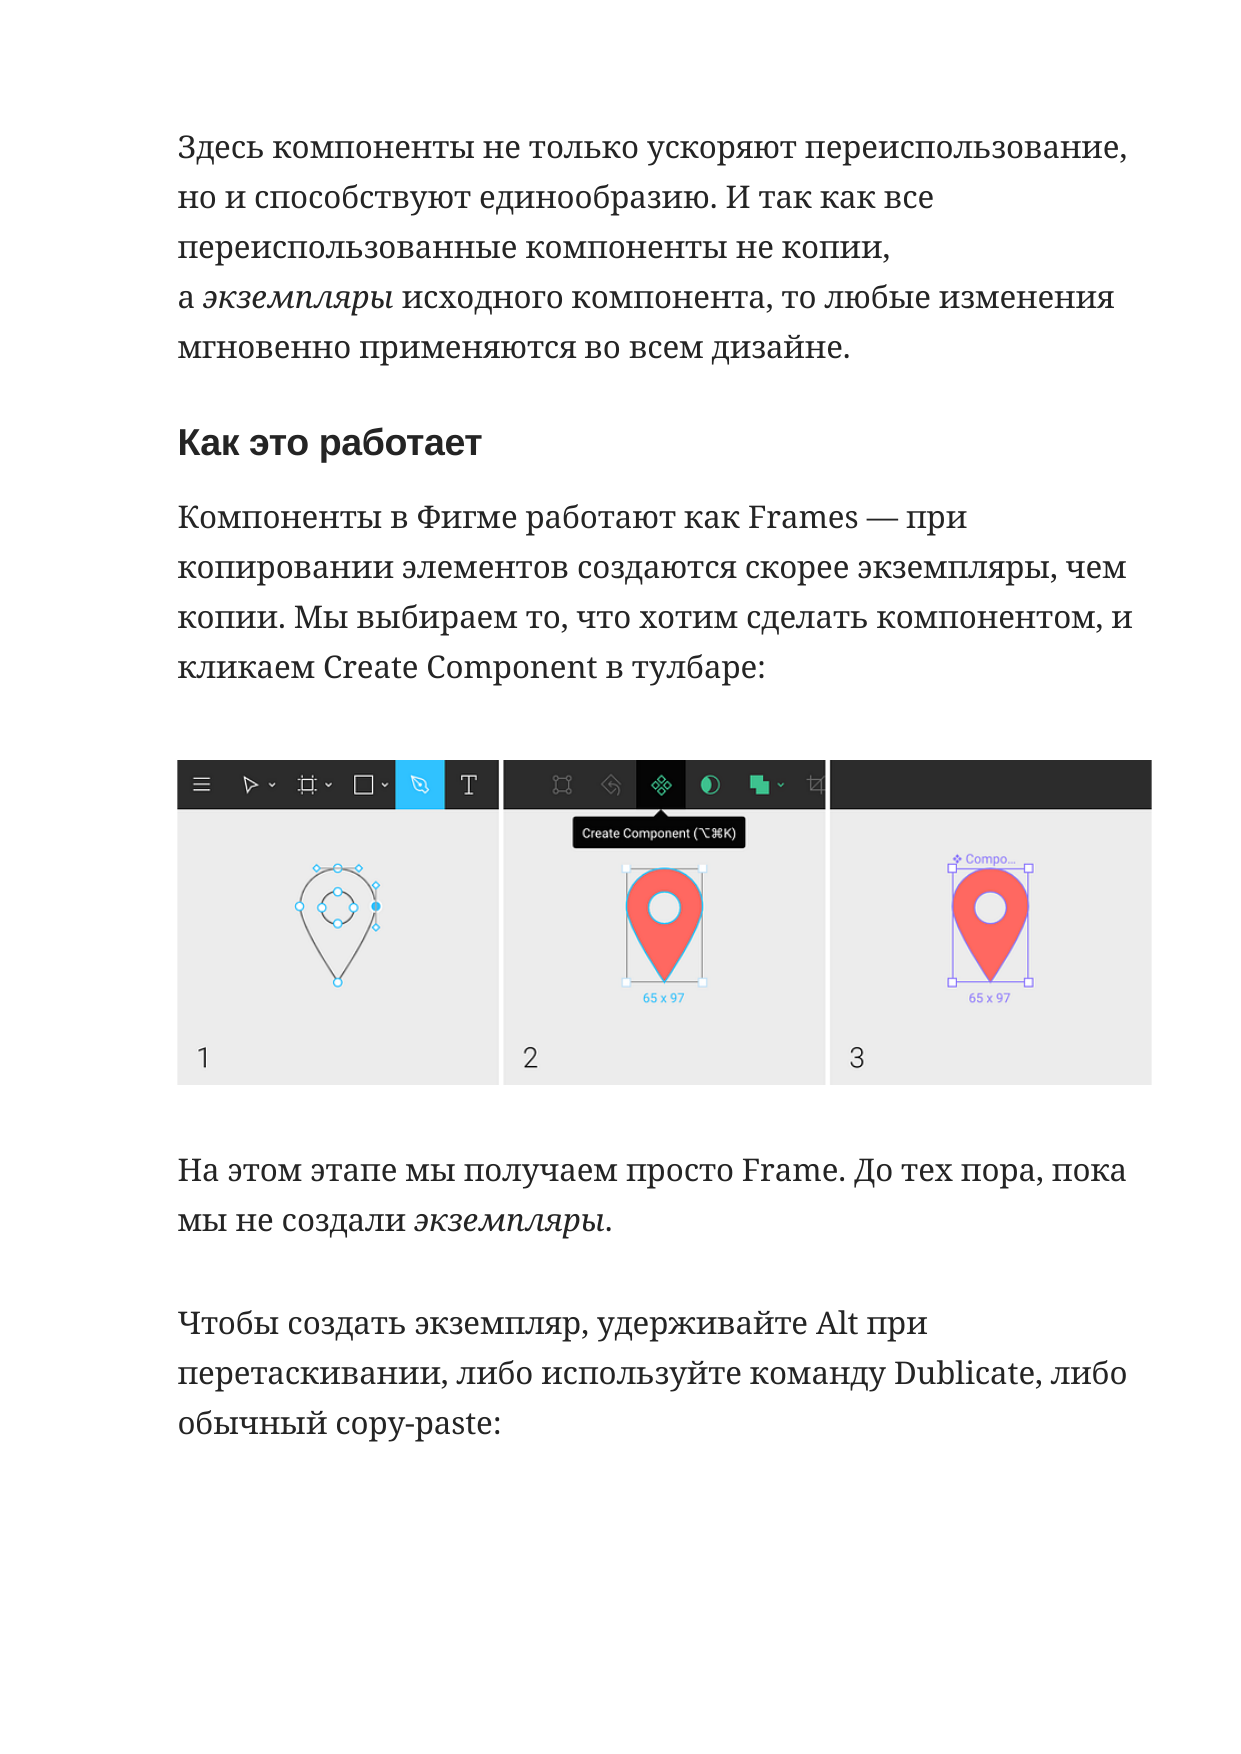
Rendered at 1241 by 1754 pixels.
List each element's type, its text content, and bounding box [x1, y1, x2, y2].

subtitle Как это работает [177, 417, 1152, 464]
text Здесь компоненты не только ускоряют переиспользование, но и способствуют единообразию. И так как все переиспользованные компоненты не копии, а экземпляры исходного компонента, то любые изменения мгновенно применяются во всем дизайне. [177, 118, 1152, 368]
text Чтобы создать экземпляр, удерживайте Alt при перетаскивании, либо используйте команду Dublicate, либо обычный copy-paste: [177, 1294, 1152, 1444]
picture [177, 760, 1152, 1085]
text На этом этапе мы получаем просто Frame. До тех пора, пока мы не создали экземпляры. [177, 1140, 1152, 1240]
text Компоненты в Фигме работают как Frames — при копировании элементов создаются скорее экземпляры, чем копии. Мы выбираем то, что хотим сделать компонентом, и кликаем Create Component в тулбаре: [177, 487, 1152, 687]
